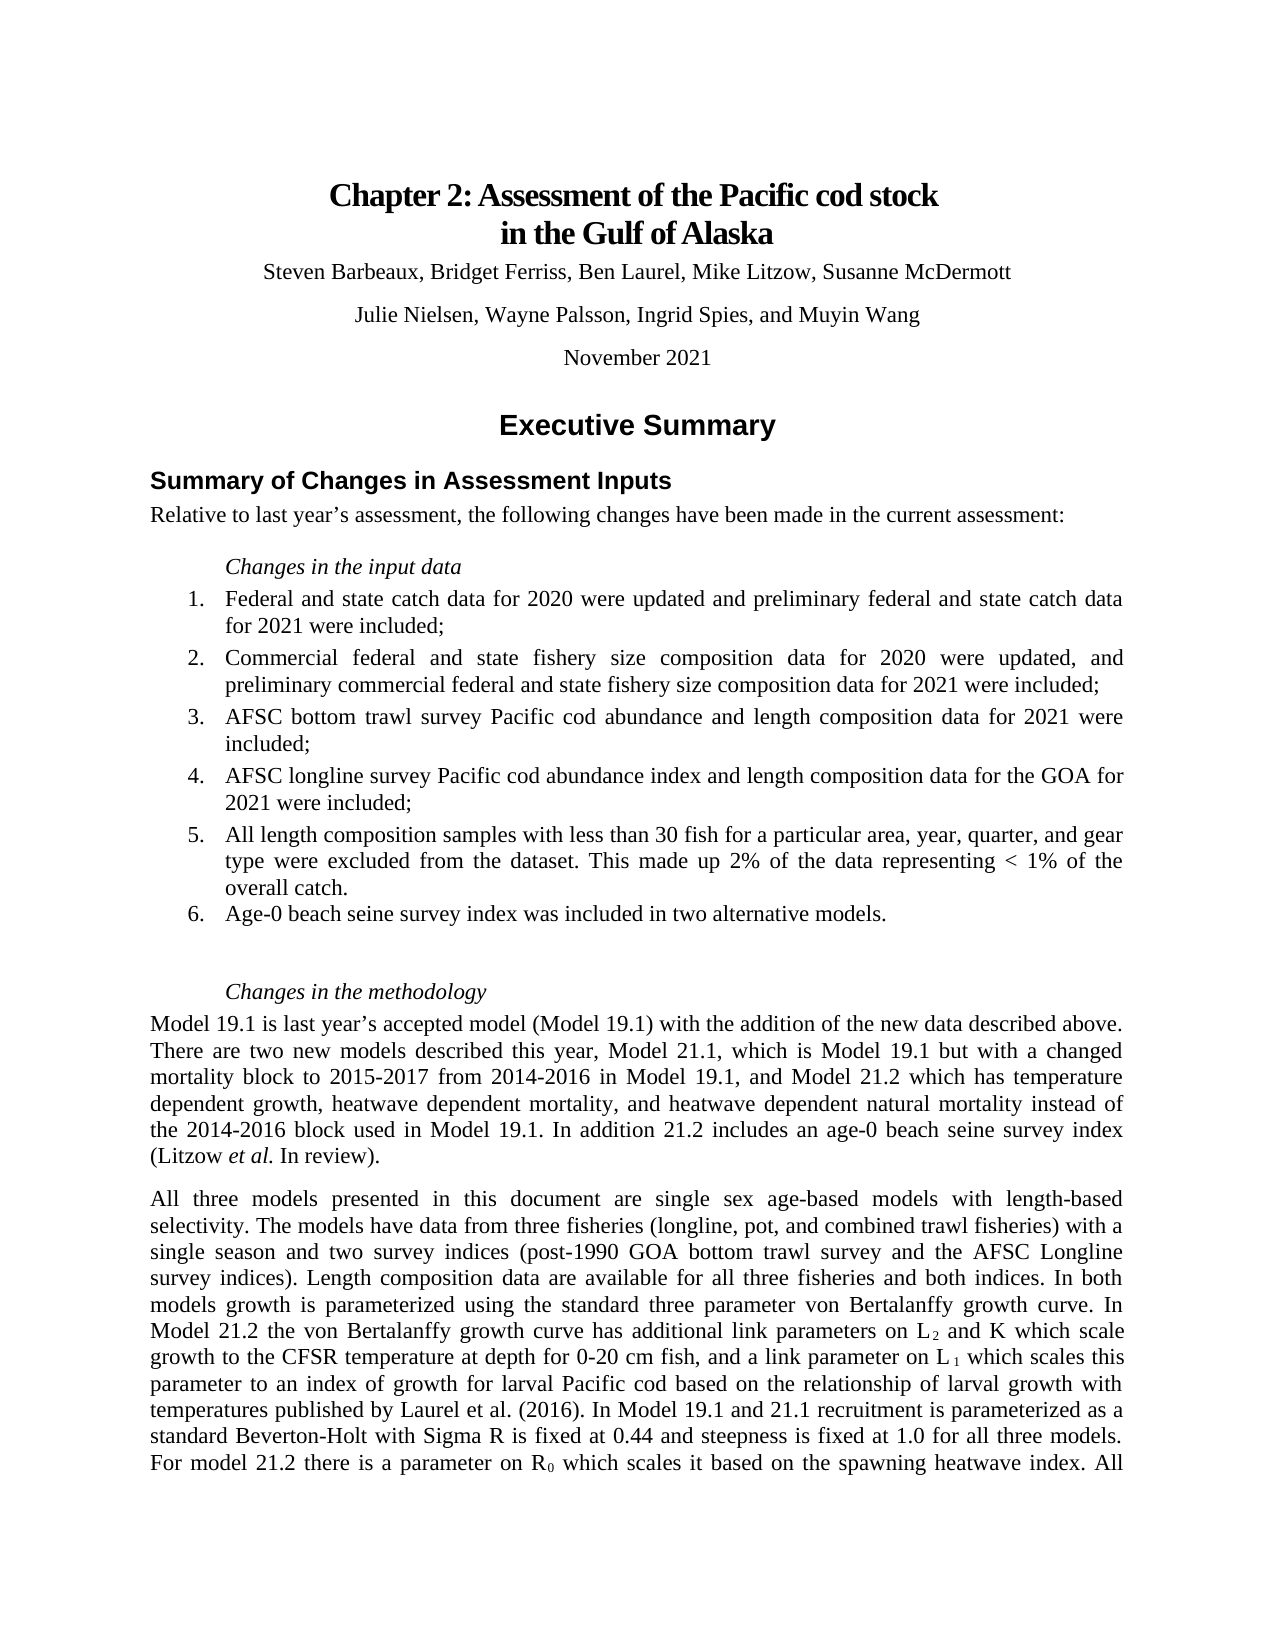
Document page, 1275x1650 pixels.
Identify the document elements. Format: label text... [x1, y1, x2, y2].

list All length composition samples with less than 30 fish for a particular area, year, quarter, and gear type were excluded from the dataset. This made up 2% of the data representing < 1% of the overall catch. [187, 821, 1125, 900]
text Relative to last year’s assessment, the following changes have been made in the current assessment: [150, 501, 1125, 528]
text November 2021 [150, 344, 1125, 370]
list AFSC longline survey Pacific cod abundance index and length composition data for the GOA for 2021 were included; [187, 762, 1125, 815]
text Steven Barbeaux, Bridget Ferriss, Ben Laurel, Mike Litzow, Susanne McDermott [150, 258, 1125, 284]
subtitle Changes in the methodology [75, 978, 1125, 1004]
list Commercial federal and state fishery size composition data for 2020 were updated, and preliminary commercial federal and state fishery size composition data for 2021 were included; [187, 644, 1125, 697]
text Model 19.1 is last year’s accepted model (Model 19.1) with the addition of the new data described above. There are two new models described this year, Model 21.1, which is Model 19.1 but with a changed mortality block to 2015-2017 from 2014-2016 in Model 19.1, and Model 21.2 which has temperature dependent growth, heatwave dependent mortality, and heatwave dependent natural mortality instead of the 2014-2016 block used in Model 19.1. In addition 21.2 includes an age-0 beach seine survey index (Litzow et al. In review). [150, 1011, 1125, 1169]
title Chapter 2: Assessment of the Pacific cod stock in the Gulf of Alaska [150, 175, 1125, 252]
subtitle Changes in the input data [75, 553, 1125, 579]
list Federal and state catch data for 2020 were updated and preliminary federal and state catch data for 2021 were included; [187, 585, 1125, 638]
subtitle Executive Summary [150, 408, 1125, 441]
subtitle Summary of Changes in Assessment Inputs [150, 466, 1125, 495]
text Julie Nielsen, Wayne Palsson, Ingrid Spies, and Muyin Wang [150, 301, 1125, 327]
list AFSC bottom trawl survey Pacific cod abundance and length composition data for 2021 were included; [187, 703, 1125, 756]
list Age-0 beach seine survey index was included in two alternative models. [187, 900, 1125, 927]
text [150, 1185, 1125, 1475]
